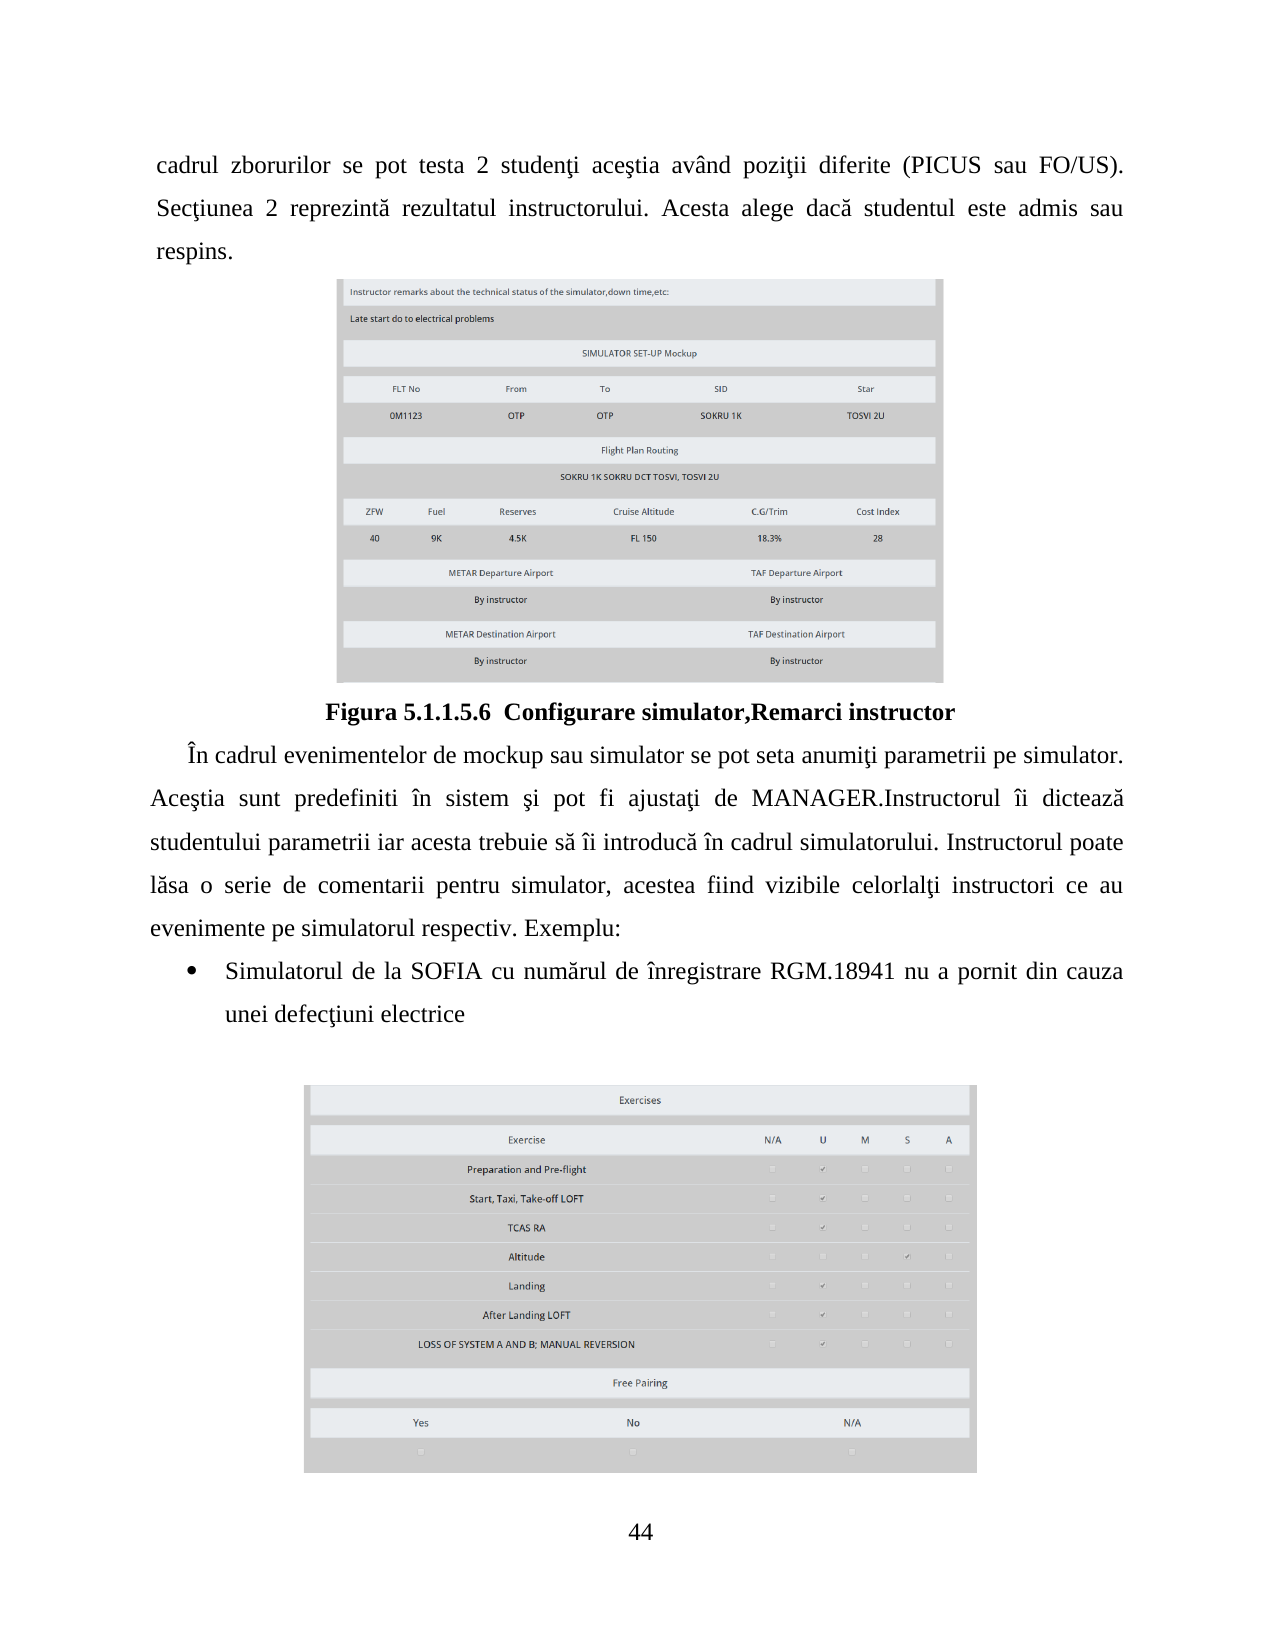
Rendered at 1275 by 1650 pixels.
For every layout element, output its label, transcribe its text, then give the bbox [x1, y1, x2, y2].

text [156, 150, 1125, 265]
text În cadrul evenimentelor de mockup sau simulator se pot seta anumiţi parametrii pe simulator. Aceştia sunt predefiniti în sistem şi pot fi ajustaţi de MANAGER.Instructorul îi dictează studentului parametrii iar acesta trebuie să îi introducă în cadrul simulatorului. Instructorul poate lăsa o serie de comentarii pentru simulator, acestea fiind vizibile celorlalţi instructori ce au evenimente pe simulatorul respectiv. Exemplu: [150, 740, 1125, 942]
text Figura 5.1.1.5.6 Configurare simulator,Remarci instructor [156, 697, 1125, 726]
picture [303, 1085, 977, 1473]
list Simulatorul de la SOFIA cu numărul de înregistrare RGM.18941 nu a pornit din cauza unei defecţiuni electrice [187, 956, 1125, 1028]
picture [336, 279, 945, 683]
